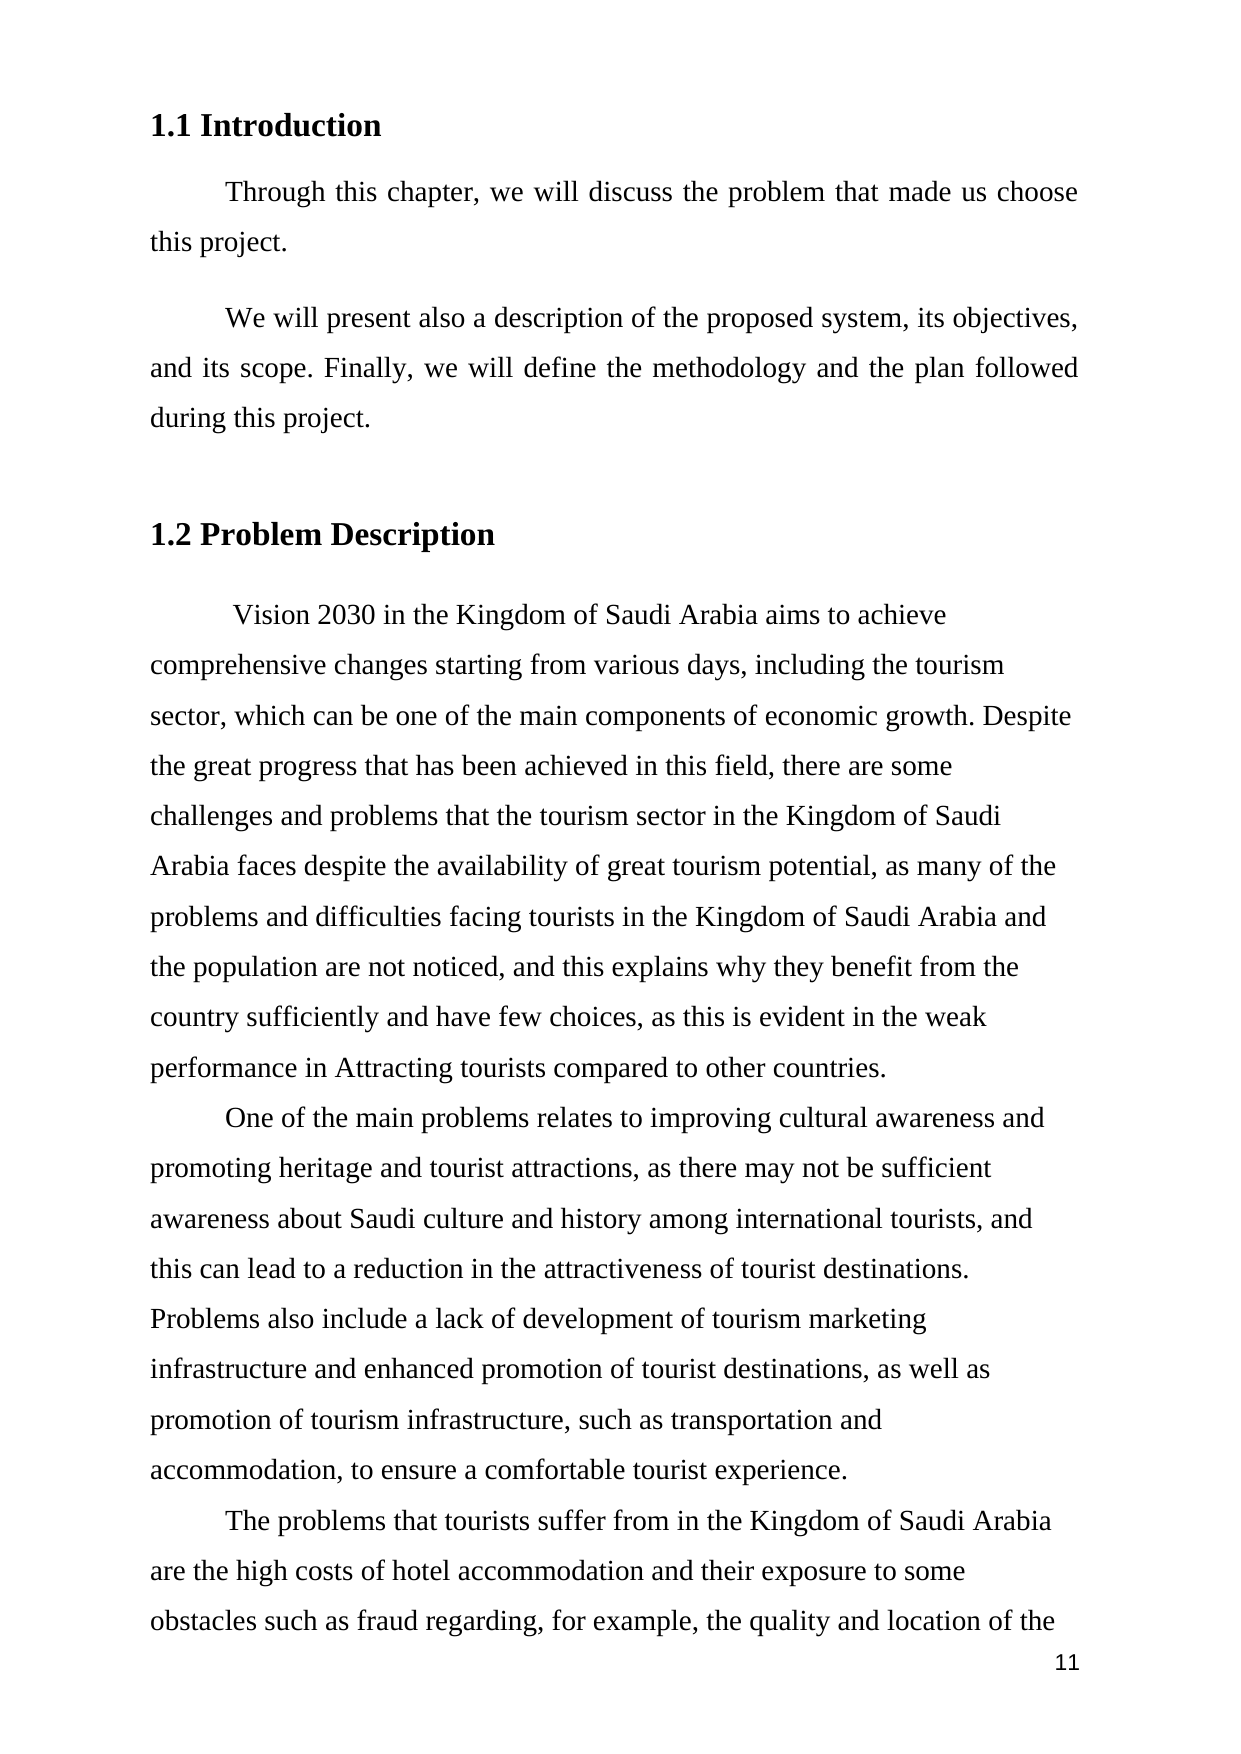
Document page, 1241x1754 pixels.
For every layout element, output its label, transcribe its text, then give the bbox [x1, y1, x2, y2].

text 1.2 Problem Description [150, 514, 1080, 553]
text One of the main problems relates to improving cultural awareness and promoting heritage and tourist attractions, as there may not be sufficient awareness about Saudi culture and history among international tourists, and this can lead to a reduction in the attractiveness of tourist destinations. [150, 1100, 1080, 1284]
text We will present also a description of the proposed system, its objectives, and its scope. Finally, we will define the methodology and the plan followed during this project. [150, 300, 1080, 434]
text 1.1 Introduction [150, 105, 1080, 143]
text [150, 1503, 1080, 1637]
text Vision 2030 in the Kingdom of Saudi Arabia aims to achieve comprehensive changes starting from various days, including the tourism sector, which can be one of the main components of economic growth. Despite the great progress that has been achieved in this field, there are some challenges and problems that the tourism sector in the Kingdom of Saudi Arabia faces despite the availability of great tourism potential, as many of the problems and difficulties facing tourists in the Kingdom of Saudi Arabia and the population are not noticed, and this explains why they benefit from the country sufficiently and have few choices, as this is evident in the weak performance in Attracting tourists compared to other countries. [150, 597, 1080, 1083]
text Problems also include a lack of development of tourism marketing infrastructure and enhanced promotion of tourist destinations, as well as promotion of tourism infrastructure, such as transportation and accommodation, to ensure a comfortable tourist experience. [150, 1301, 1080, 1486]
text Through this chapter, we will discuss the problem that made us choose this project. [150, 174, 1080, 258]
